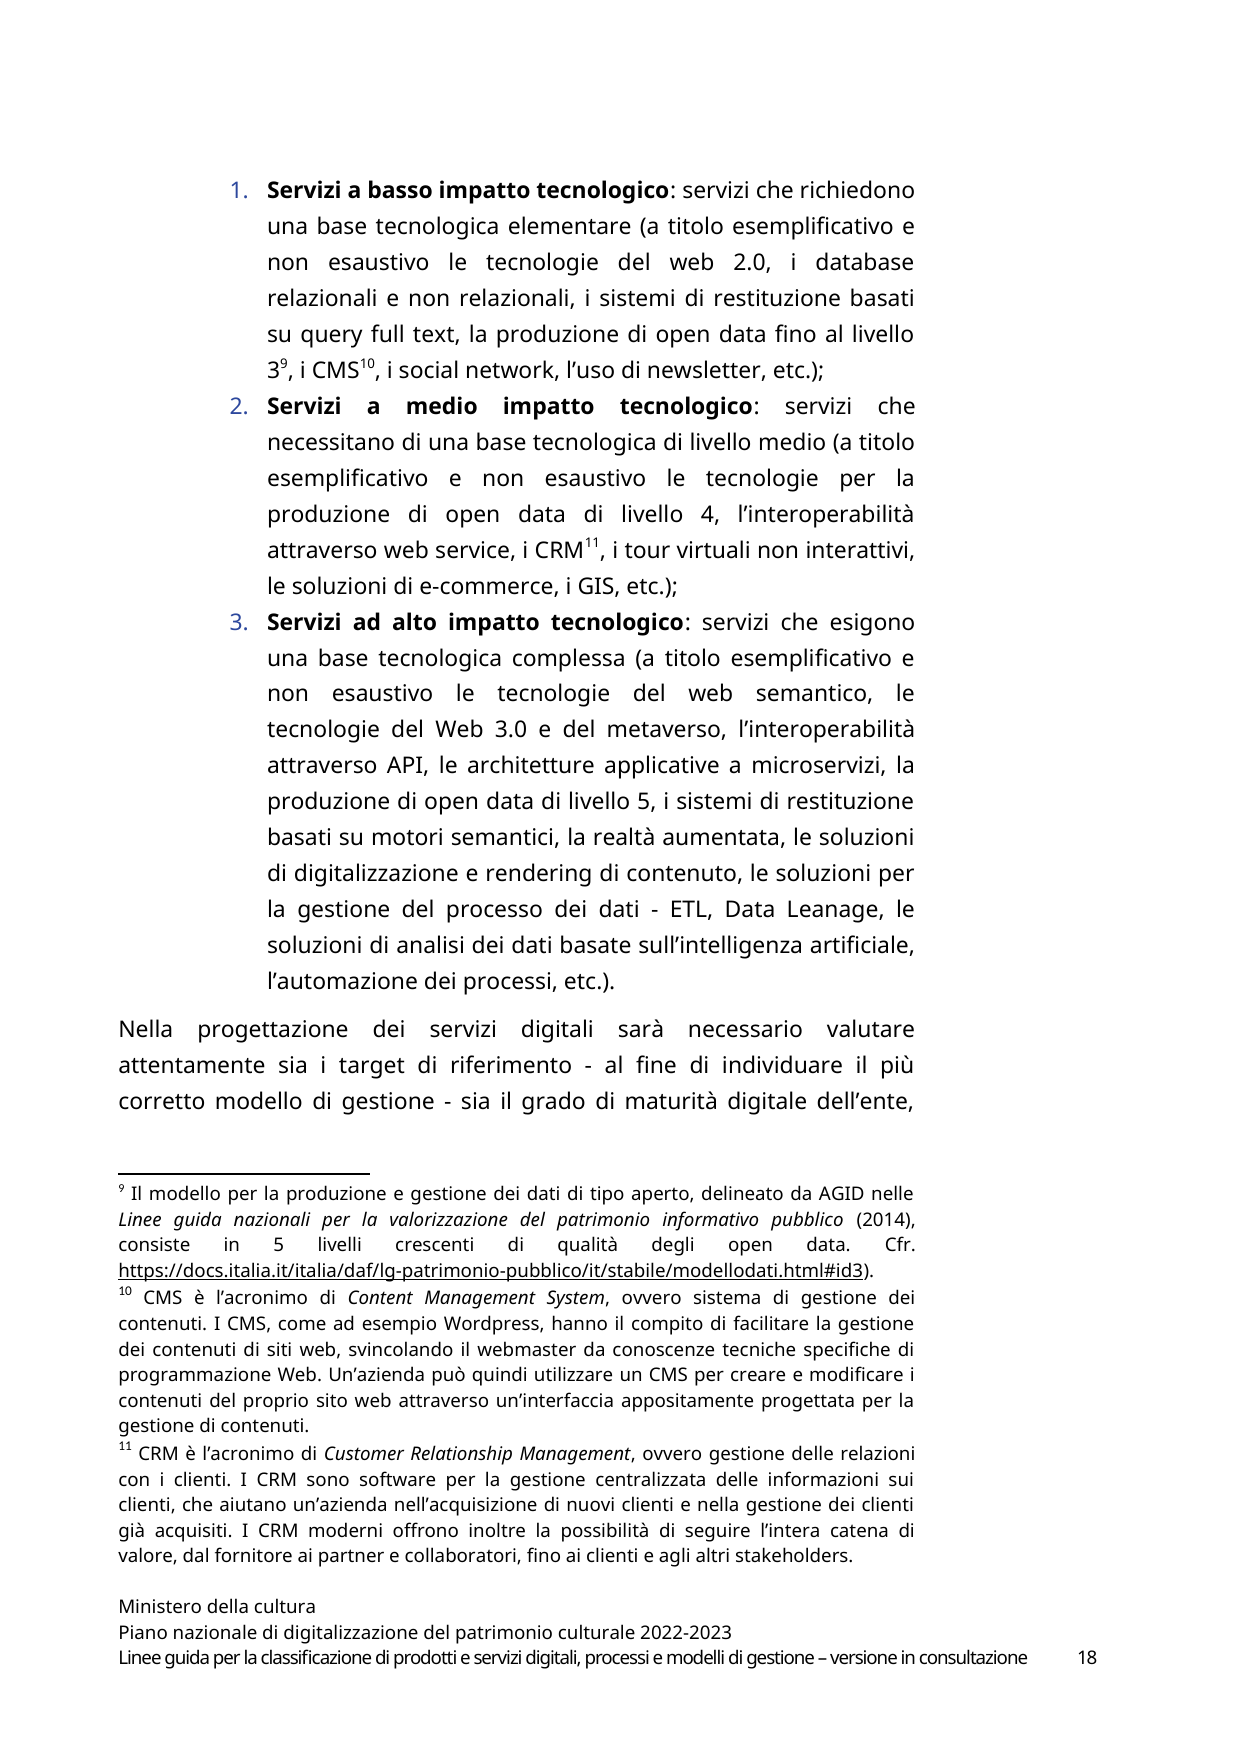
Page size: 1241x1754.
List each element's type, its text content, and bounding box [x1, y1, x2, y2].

list Servizi a basso impatto tecnologico: servizi che richiedono una base tecnologica elementare (a titolo esemplificativo e non esaustivo le tecnologie del web 2.0, i database relazionali e non relazionali, i sistemi di restituzione basati su query full text, la produzione di open data fino al livello 3, i CMS, i social network, l’uso di newsletter, etc.); [229, 174, 915, 385]
list Servizi a medio impatto tecnologico: servizi che necessitano di una base tecnologica di livello medio (a titolo esemplificativo e non esaustivo le tecnologie per la produzione di open data di livello 4, l’interoperabilità attraverso web service, i CRM, i tour virtuali non interattivi, le soluzioni di e-commerce, i GIS, etc.); [229, 390, 916, 601]
text Nella progettazione dei servizi digitali sarà necessario valutare attentamente sia i target di riferimento - al fine di individuare il più corretto modello di gestione - sia il grado di maturità digitale dell’ente, per comprendere il livello tecnologico minimo che il luogo della cultura deve presidiare per poter erogare il servizio nel tempo. [118, 1013, 916, 1116]
list Servizi ad alto impatto tecnologico: servizi che esigono una base tecnologica complessa (a titolo esemplificativo e non esaustivo le tecnologie del web semantico, le tecnologie del Web 3.0 e del metaverso, l’interoperabilità attraverso API, le architetture applicative a microservizi, la produzione di open data di livello 5, i sistemi di restituzione basati su motori semantici, la realtà aumentata, le soluzioni di digitalizzazione e rendering di contenuto, le soluzioni per la gestione del processo dei dati - ETL, Data Leanage, le soluzioni di analisi dei dati basate sull’intelligenza artificiale, l’automazione dei processi, etc.). [229, 606, 916, 996]
